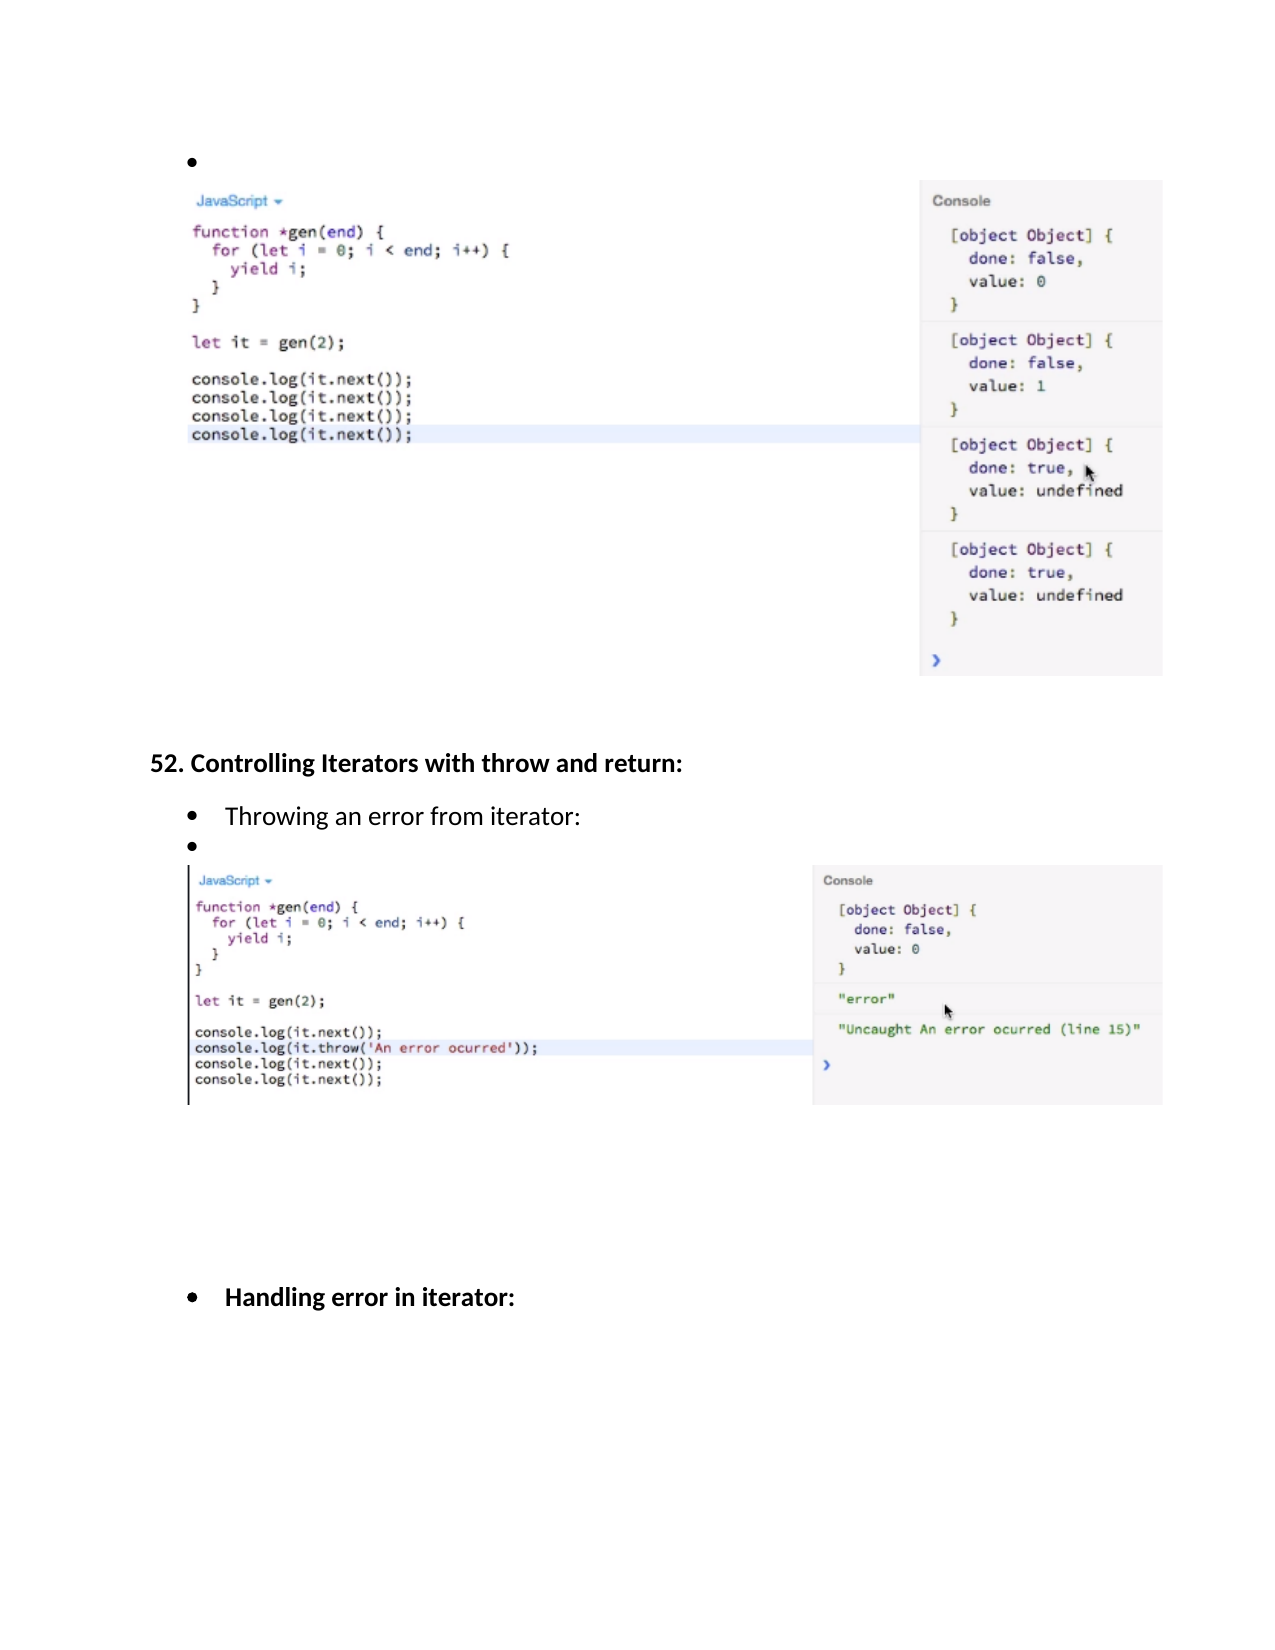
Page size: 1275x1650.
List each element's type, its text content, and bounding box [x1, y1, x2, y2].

text 52. Controlling Iterators with throw and return: [150, 747, 1125, 780]
picture [187, 865, 1163, 1105]
list Throwing an error from iterator: [187, 799, 1125, 832]
picture [187, 180, 1163, 676]
list Handling error in iterator: [187, 1281, 1125, 1314]
